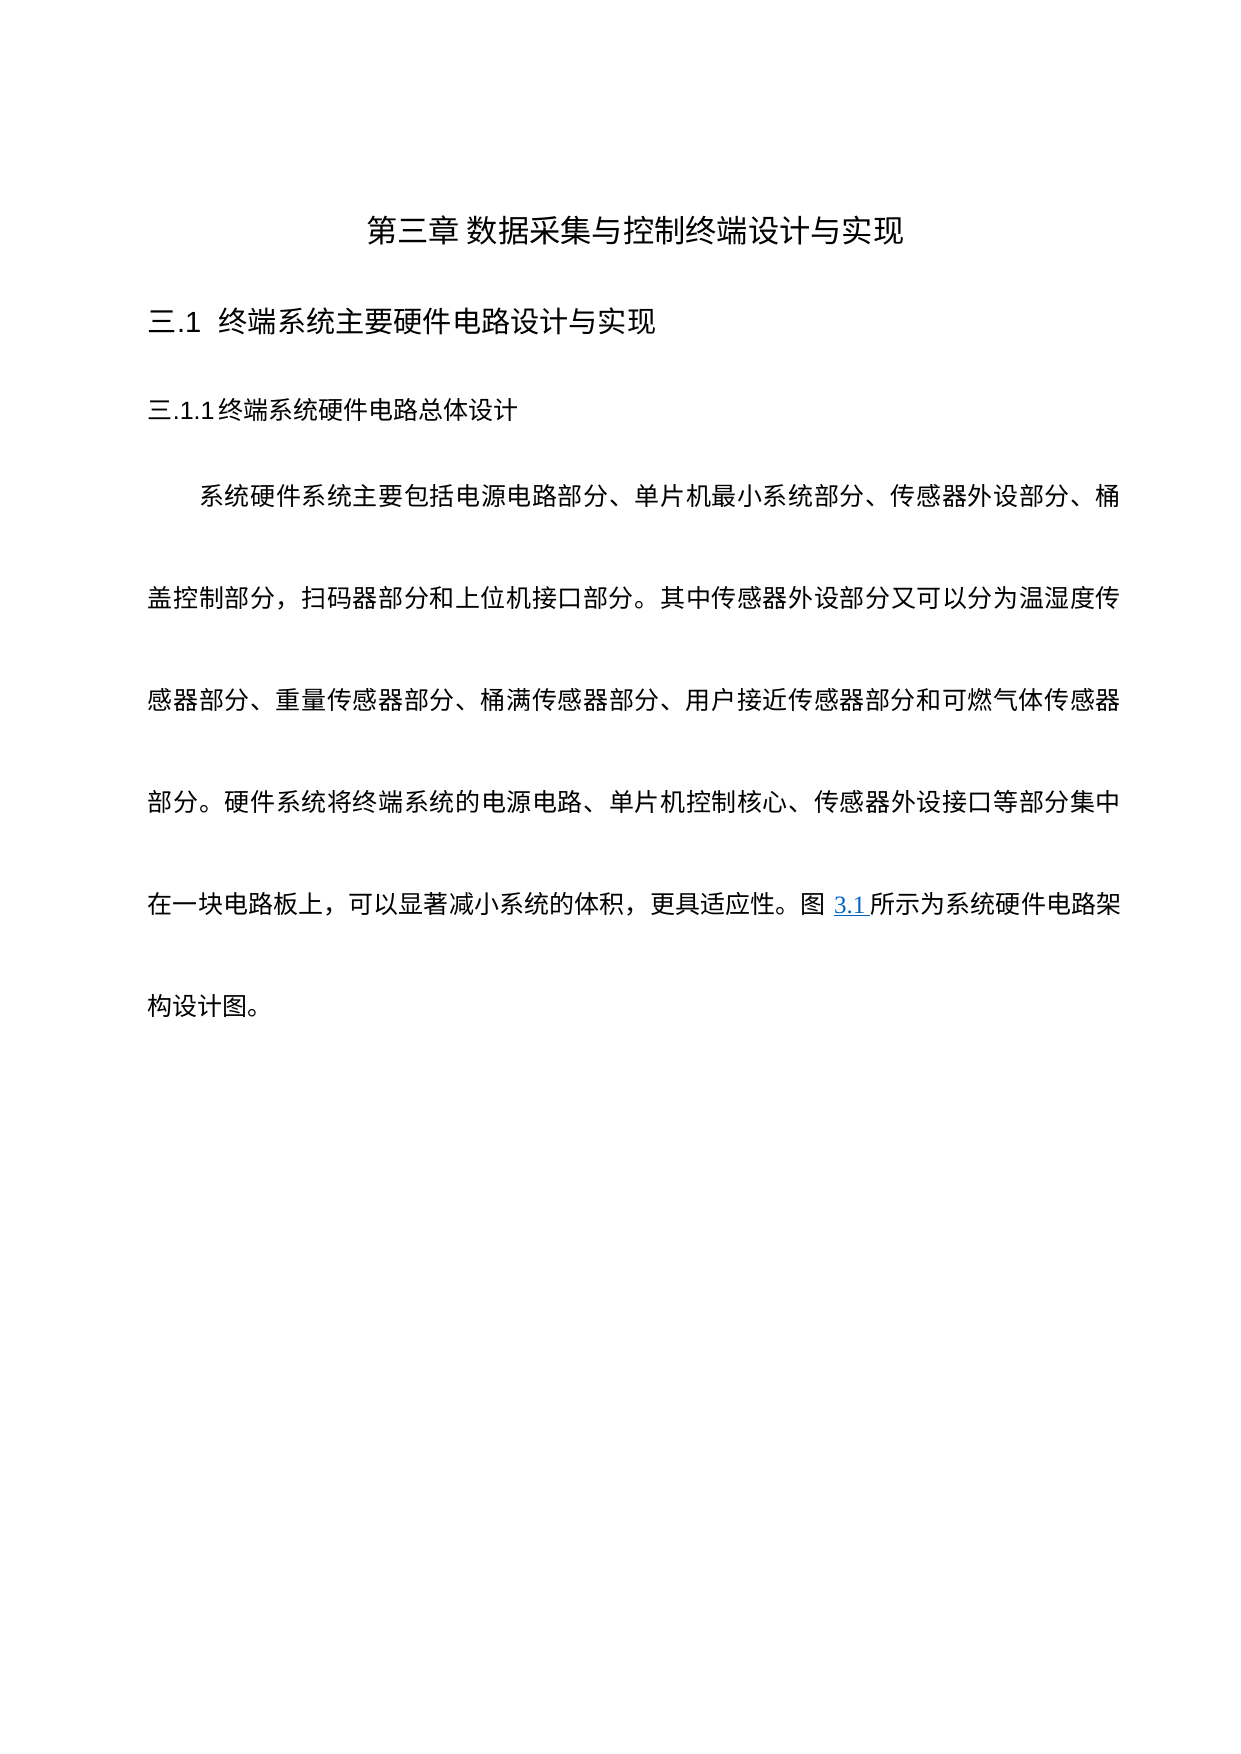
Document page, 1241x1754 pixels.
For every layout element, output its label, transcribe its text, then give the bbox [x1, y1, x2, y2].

subtitle 终端系统硬件电路总体设计 [148, 375, 1122, 443]
text 系统硬件系统主要包括电源电路部分、单片机最小系统部分、传感器外设部分、桶盖控制部分，扫码器部分和上位机接口部分。其中传感器外设部分又可以分为温湿度传感器部分、重量传感器部分、桶满传感器部分、用户接近传感器部分和可燃气体传感器部分。硬件系统将终端系统的电源电路、单片机控制核心、传感器外设接口等部分集中在一块电路板上，可以显著减小系统的体积，更具适应性。图 3.1所示为系统硬件电路架构设计图。 [148, 461, 1122, 1038]
subtitle 终端系统主要硬件电路设计与实现 [148, 286, 1122, 353]
subtitle 数据采集与控制终端设计与实现 [148, 195, 1122, 263]
